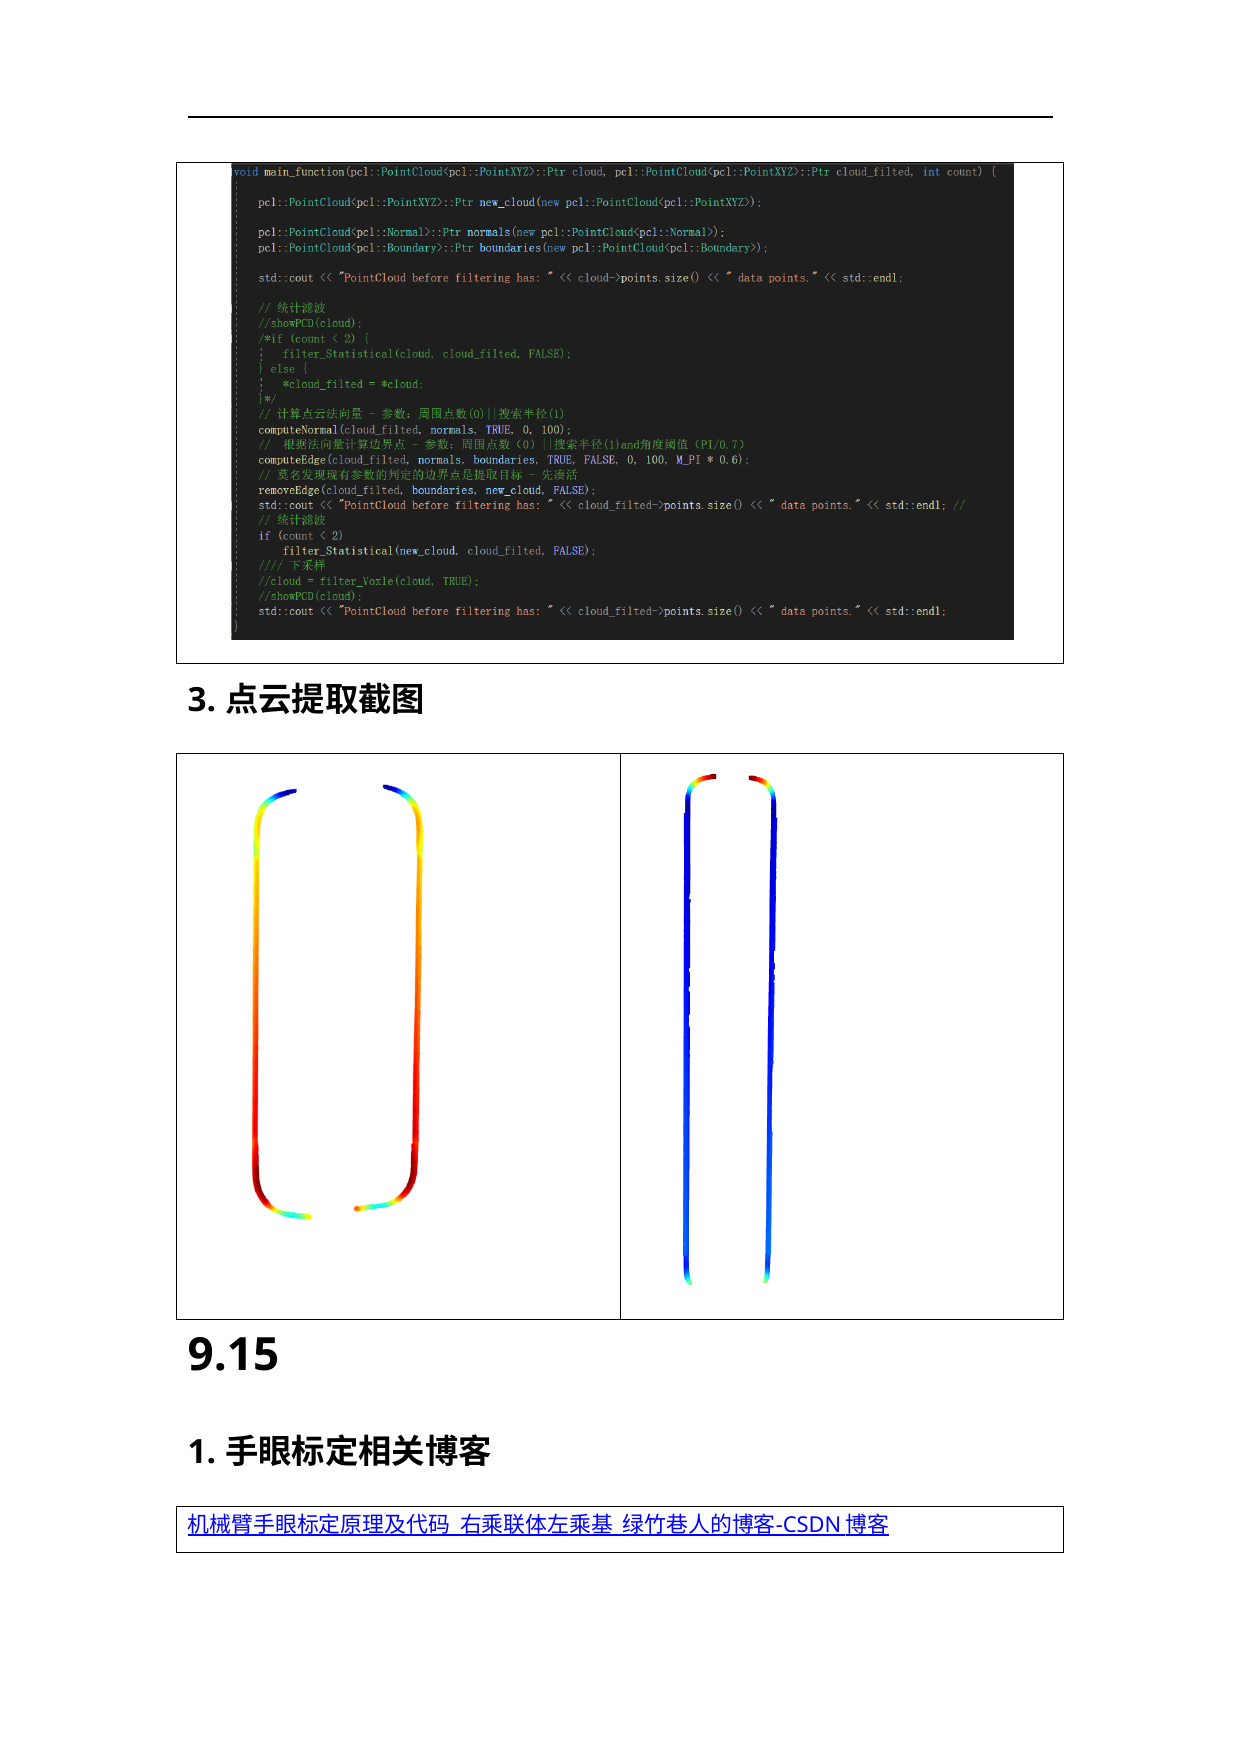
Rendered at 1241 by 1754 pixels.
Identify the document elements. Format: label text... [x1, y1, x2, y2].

picture [675, 761, 799, 1300]
table_cell [177, 163, 1063, 663]
picture [231, 767, 460, 1229]
table_header [177, 754, 620, 1319]
subtitle 9.15 [187, 1320, 1053, 1385]
subtitle 点云提取截图 [187, 664, 1053, 729]
picture [231, 163, 1014, 640]
table_header [621, 754, 1063, 1319]
subtitle 1. 手眼标定相关博客 [187, 1416, 1053, 1481]
table_header 机械臂手眼标定原理及代码_右乘联体左乘基_绿竹巷人的博客-CSDN博客 [177, 1507, 1063, 1552]
